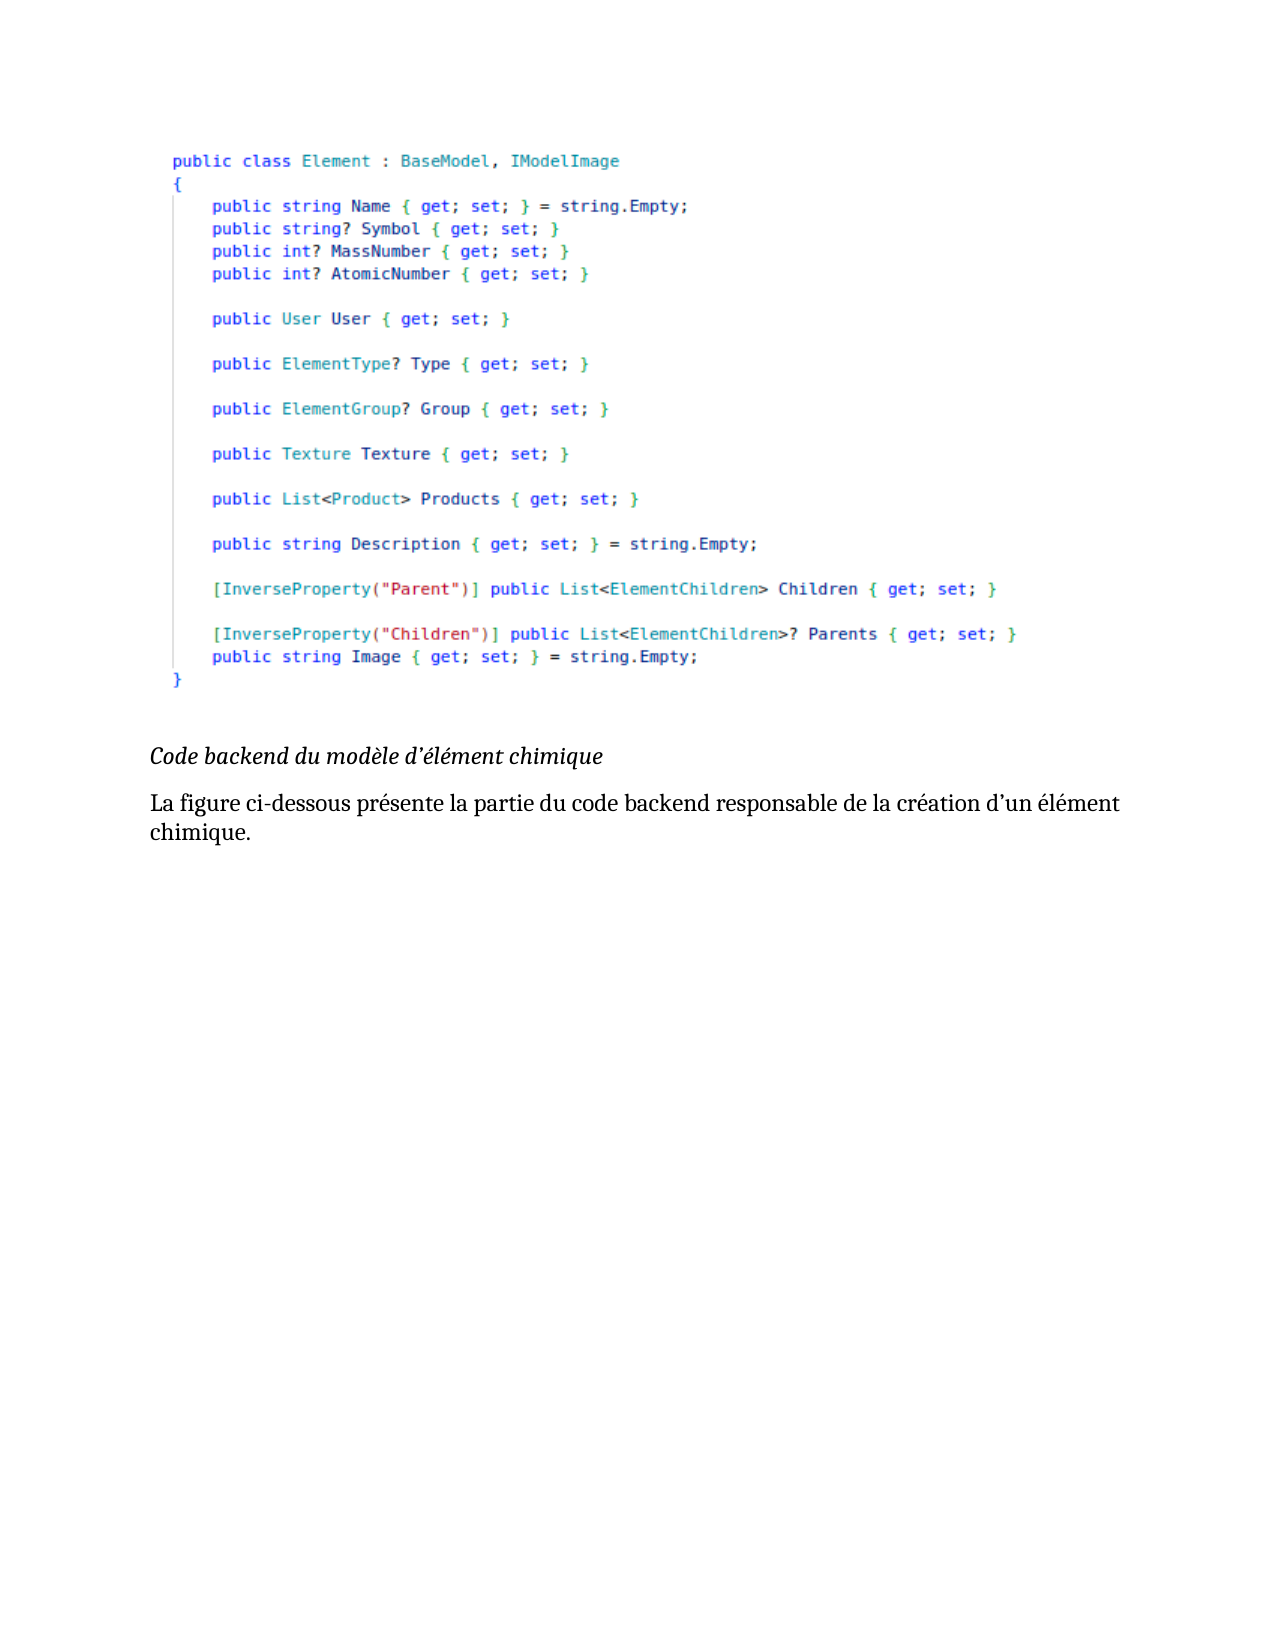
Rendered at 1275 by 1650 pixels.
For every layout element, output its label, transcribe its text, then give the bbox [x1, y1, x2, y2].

picture [168, 150, 1044, 721]
text Code backend du modèle d’élément chimique [150, 742, 1125, 770]
text La figure ci-dessous présente la partie du code backend responsable de la création d’un élément chimique. [150, 789, 1125, 847]
